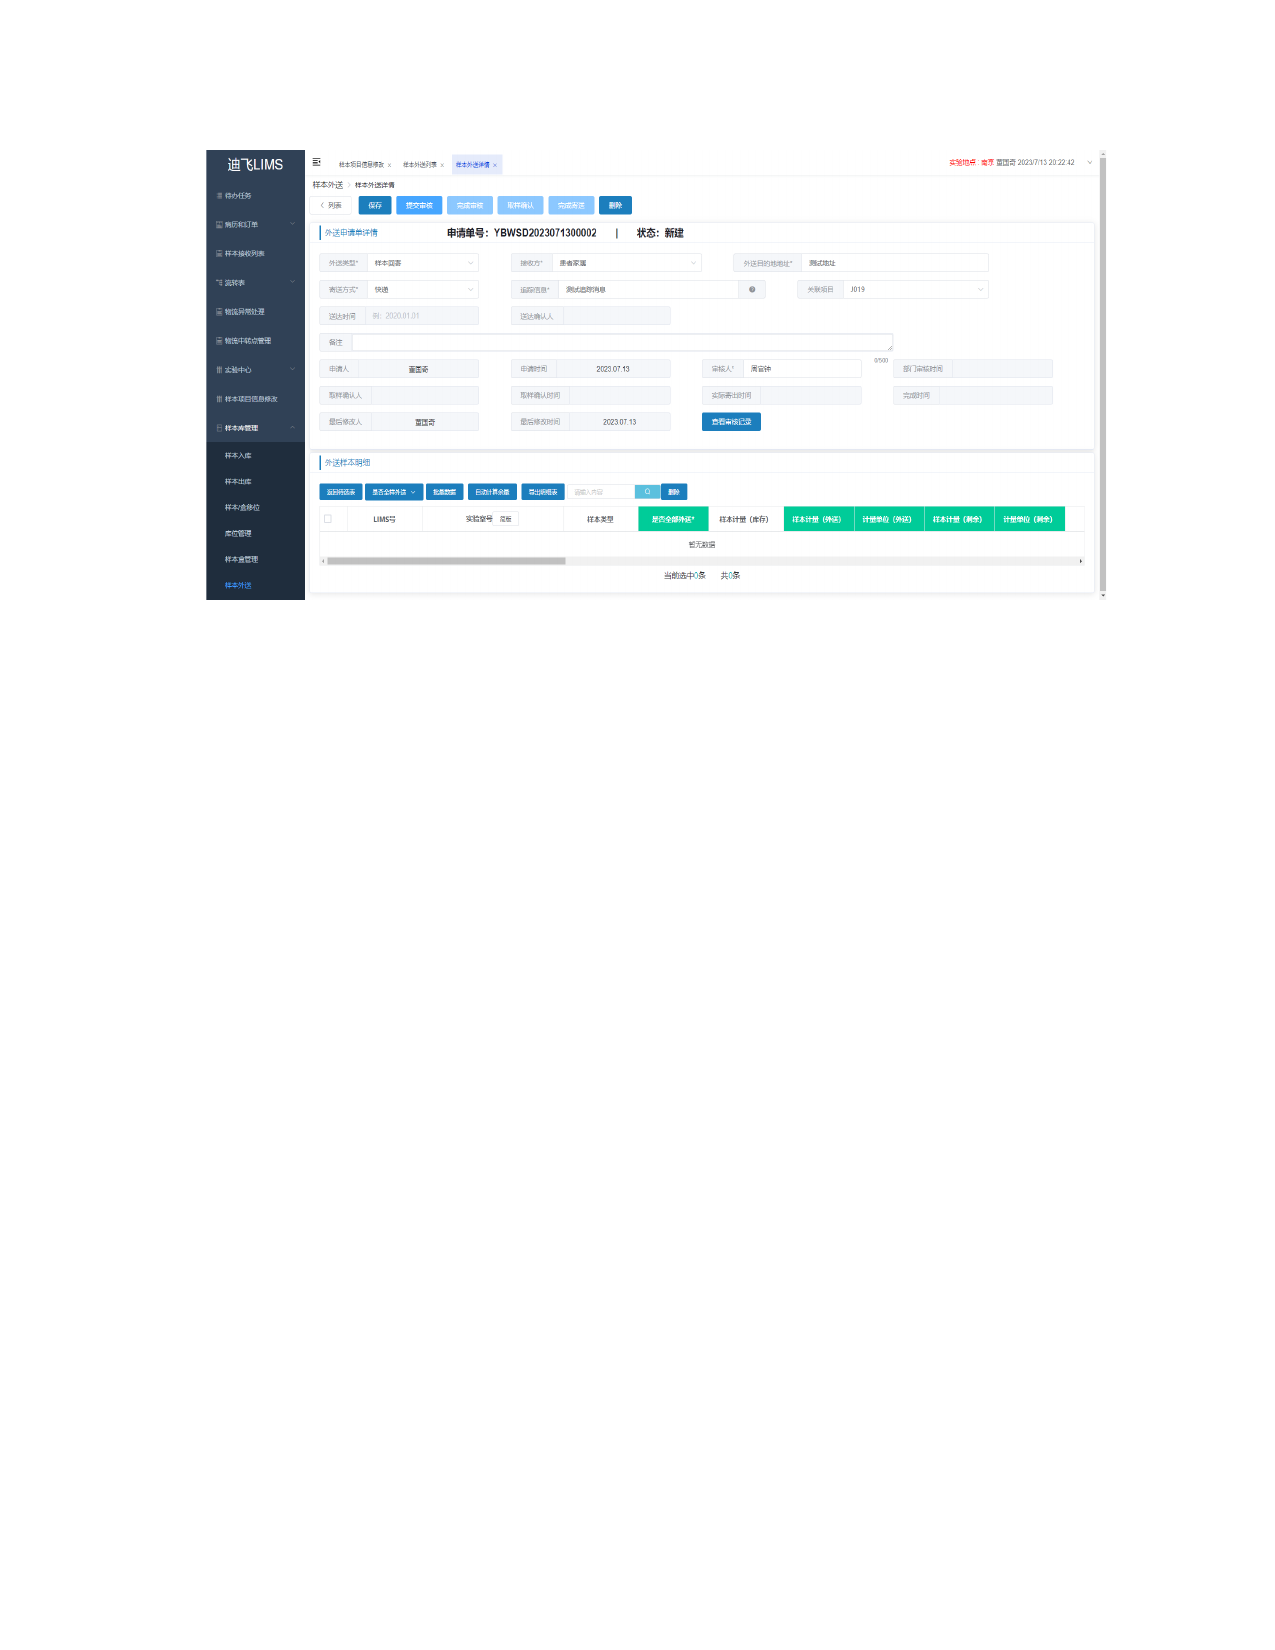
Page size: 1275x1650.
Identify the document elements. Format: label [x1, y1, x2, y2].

picture [206, 150, 1107, 600]
